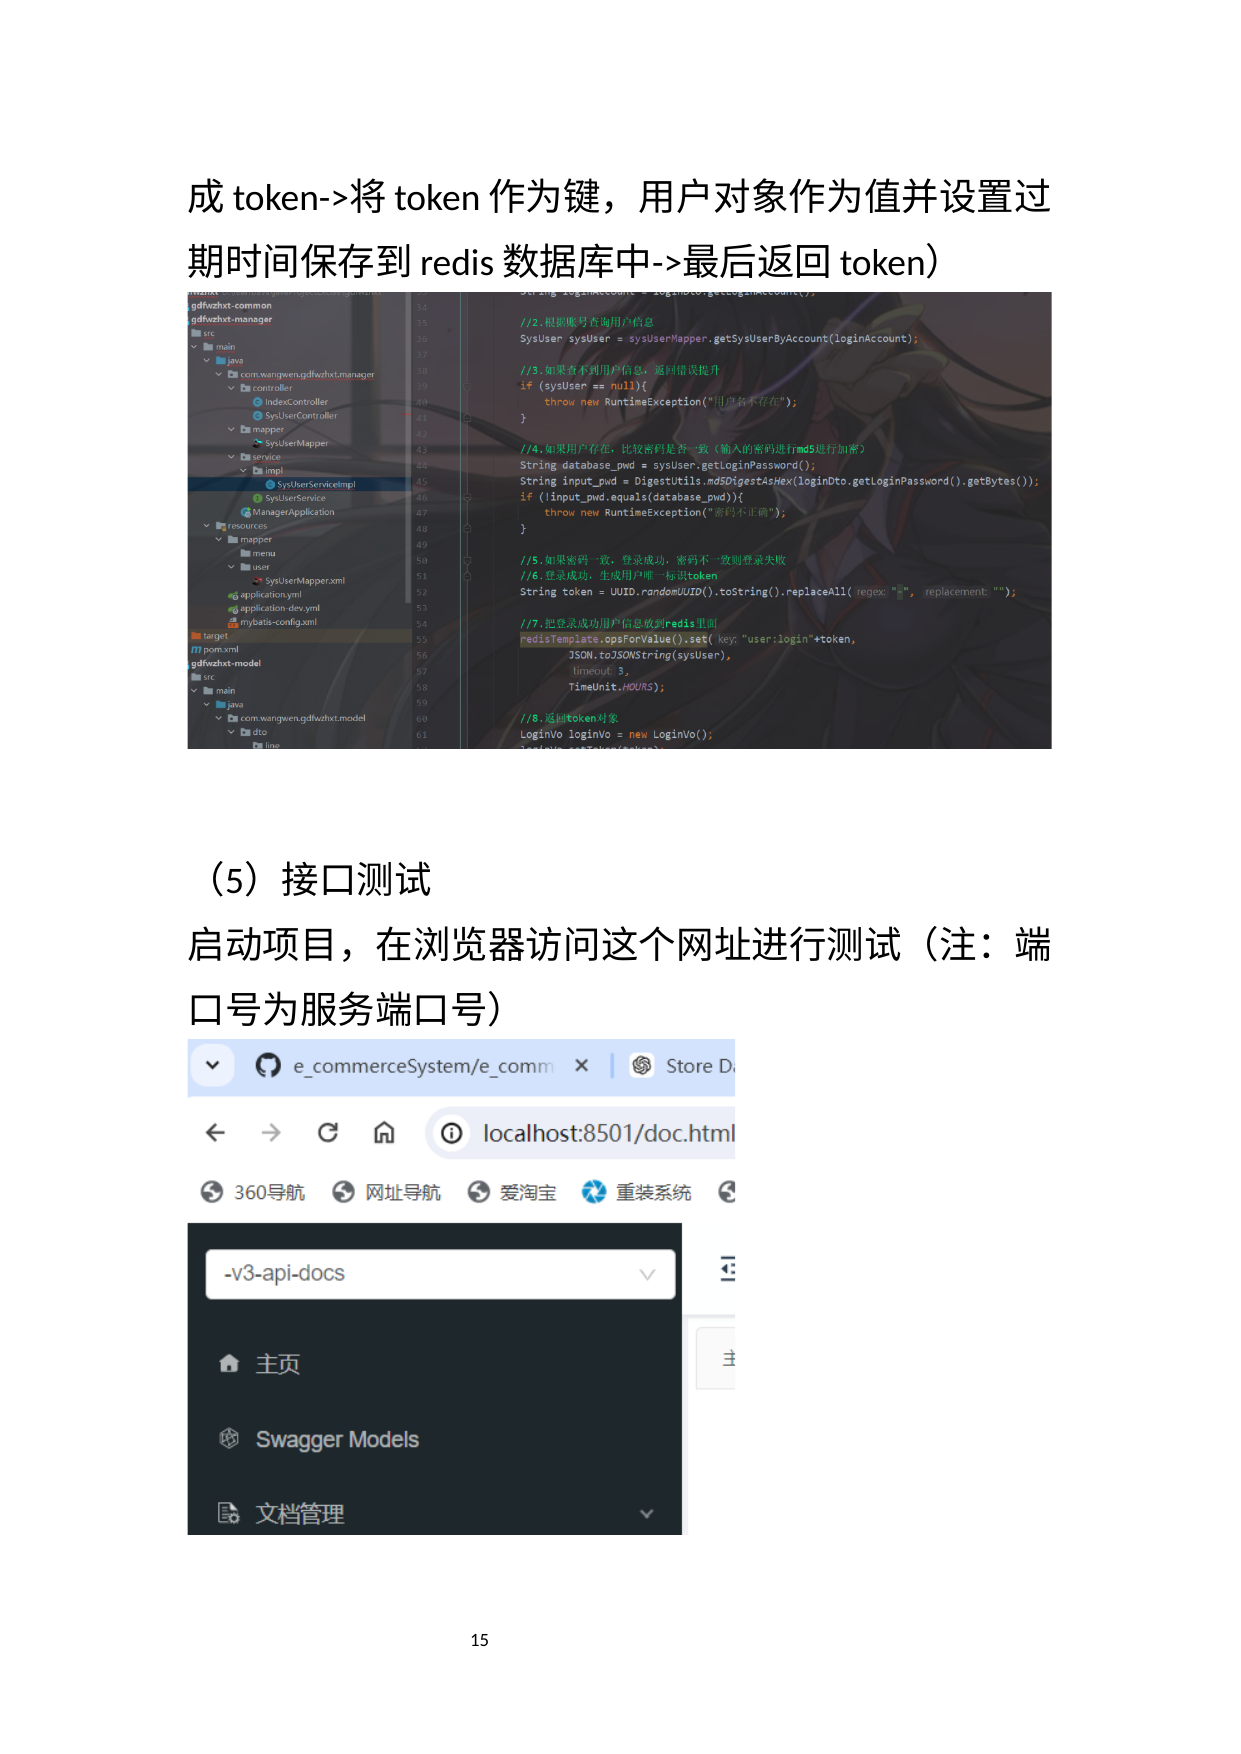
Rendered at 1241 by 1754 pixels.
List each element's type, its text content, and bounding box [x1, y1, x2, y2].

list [187, 162, 1053, 292]
picture [187, 292, 1052, 749]
picture [187, 1039, 736, 1535]
list 接口测试 [187, 844, 1053, 909]
list 启动项目，在浏览器访问这个网址进行测试（注：端口号为服务端口号） [187, 909, 1053, 1039]
